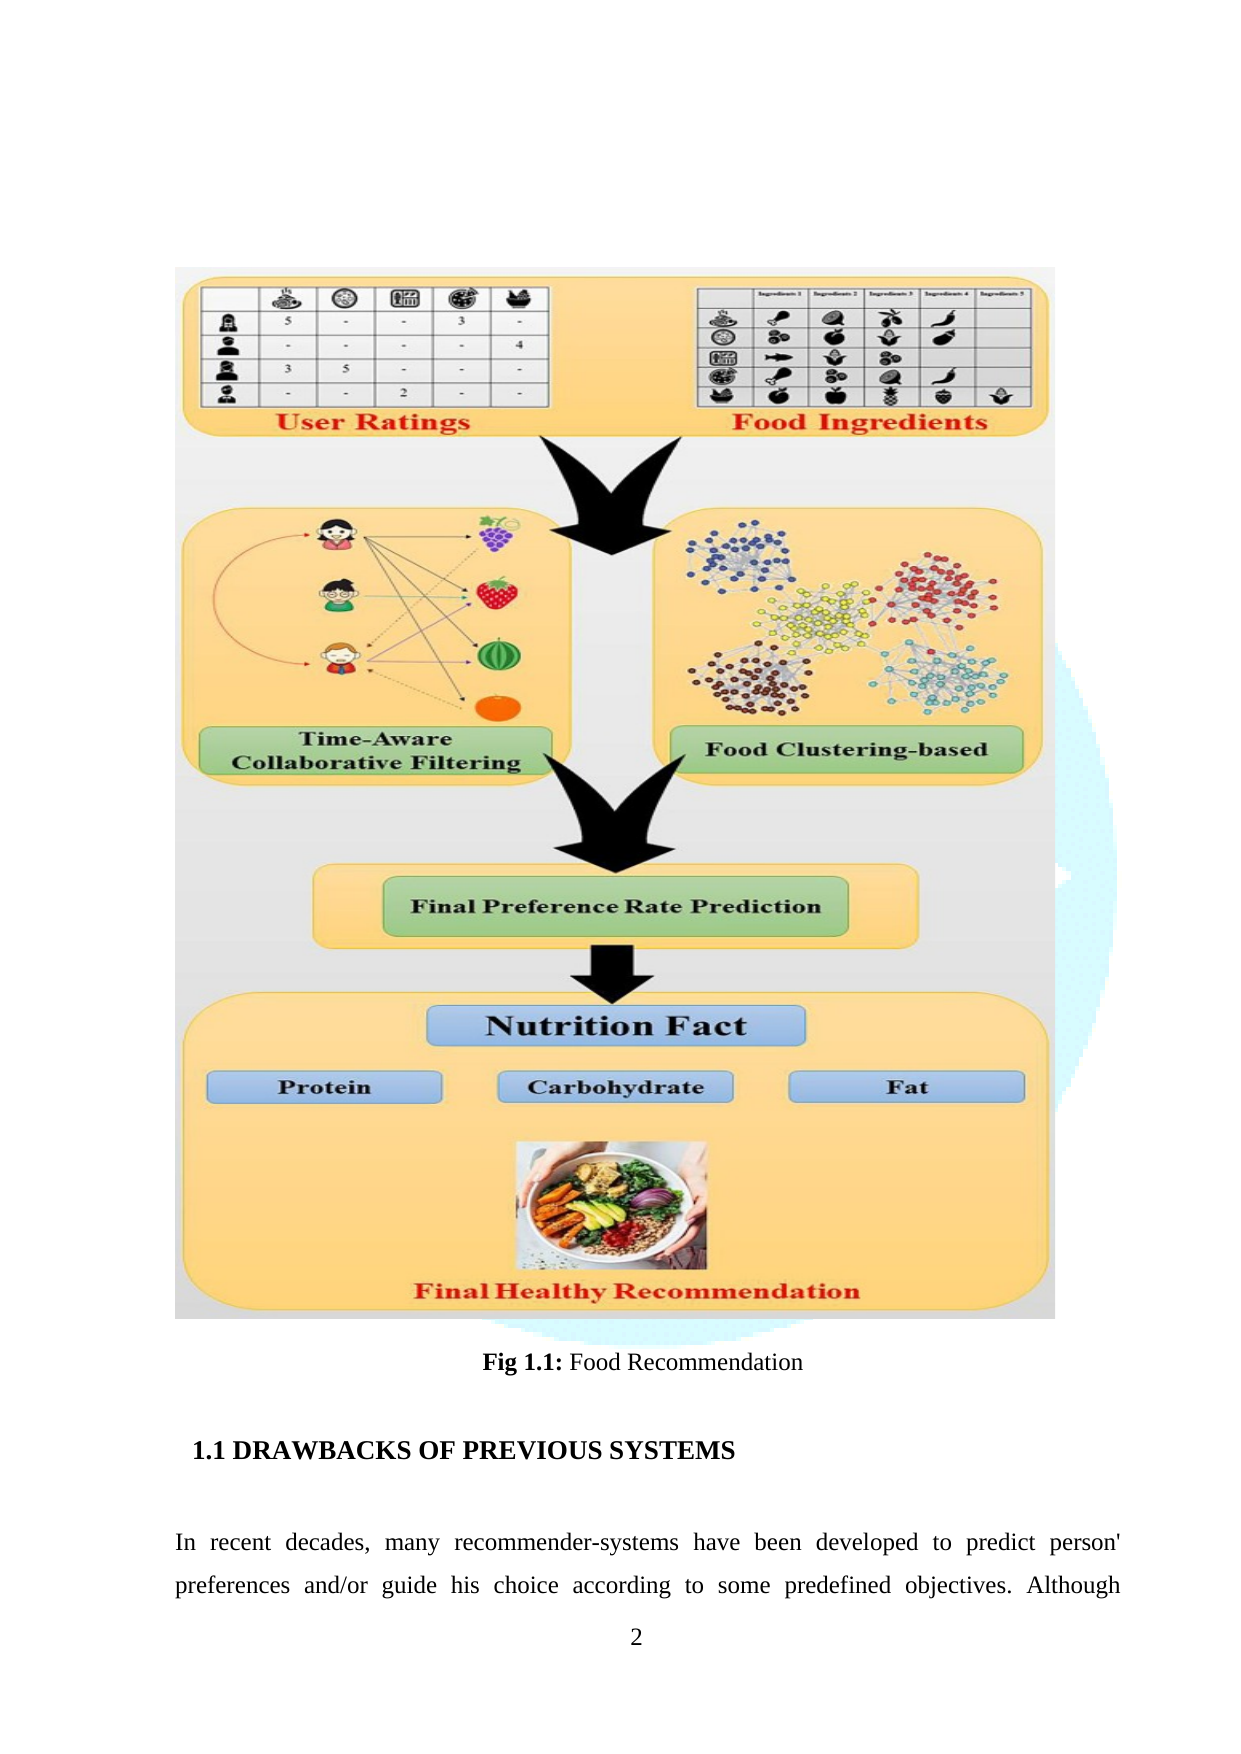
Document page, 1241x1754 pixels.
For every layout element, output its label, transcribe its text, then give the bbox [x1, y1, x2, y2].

subtitle DRAWBACKS OF PREVIOUS SYSTEMS [192, 1434, 1121, 1465]
picture [175, 267, 1055, 1319]
text Fig 1.1: Food Recommendation [301, 1347, 984, 1376]
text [175, 1527, 1121, 1599]
